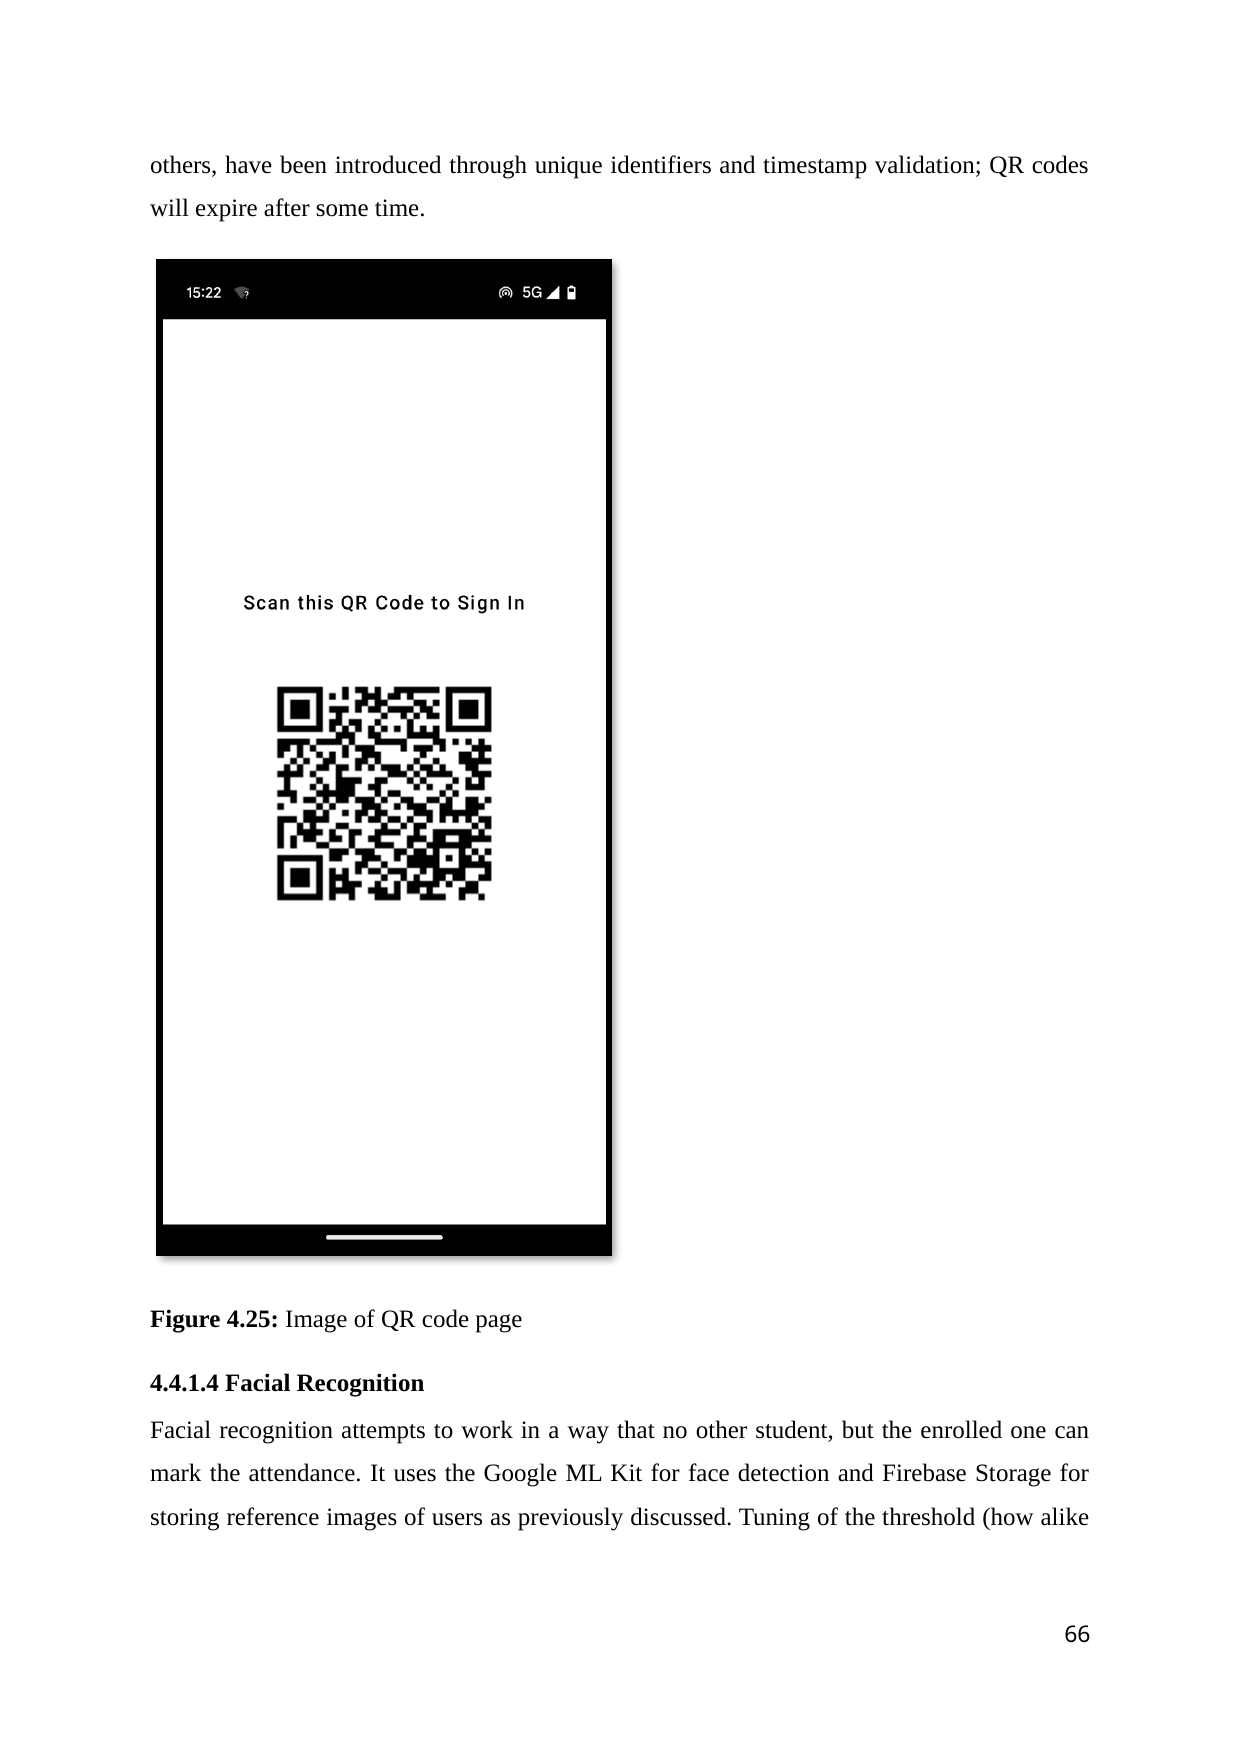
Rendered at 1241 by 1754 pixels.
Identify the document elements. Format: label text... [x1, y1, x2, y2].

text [150, 1415, 1090, 1530]
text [150, 150, 1090, 222]
subtitle Facial Recognition [150, 1368, 1090, 1397]
picture [163, 265, 606, 1250]
